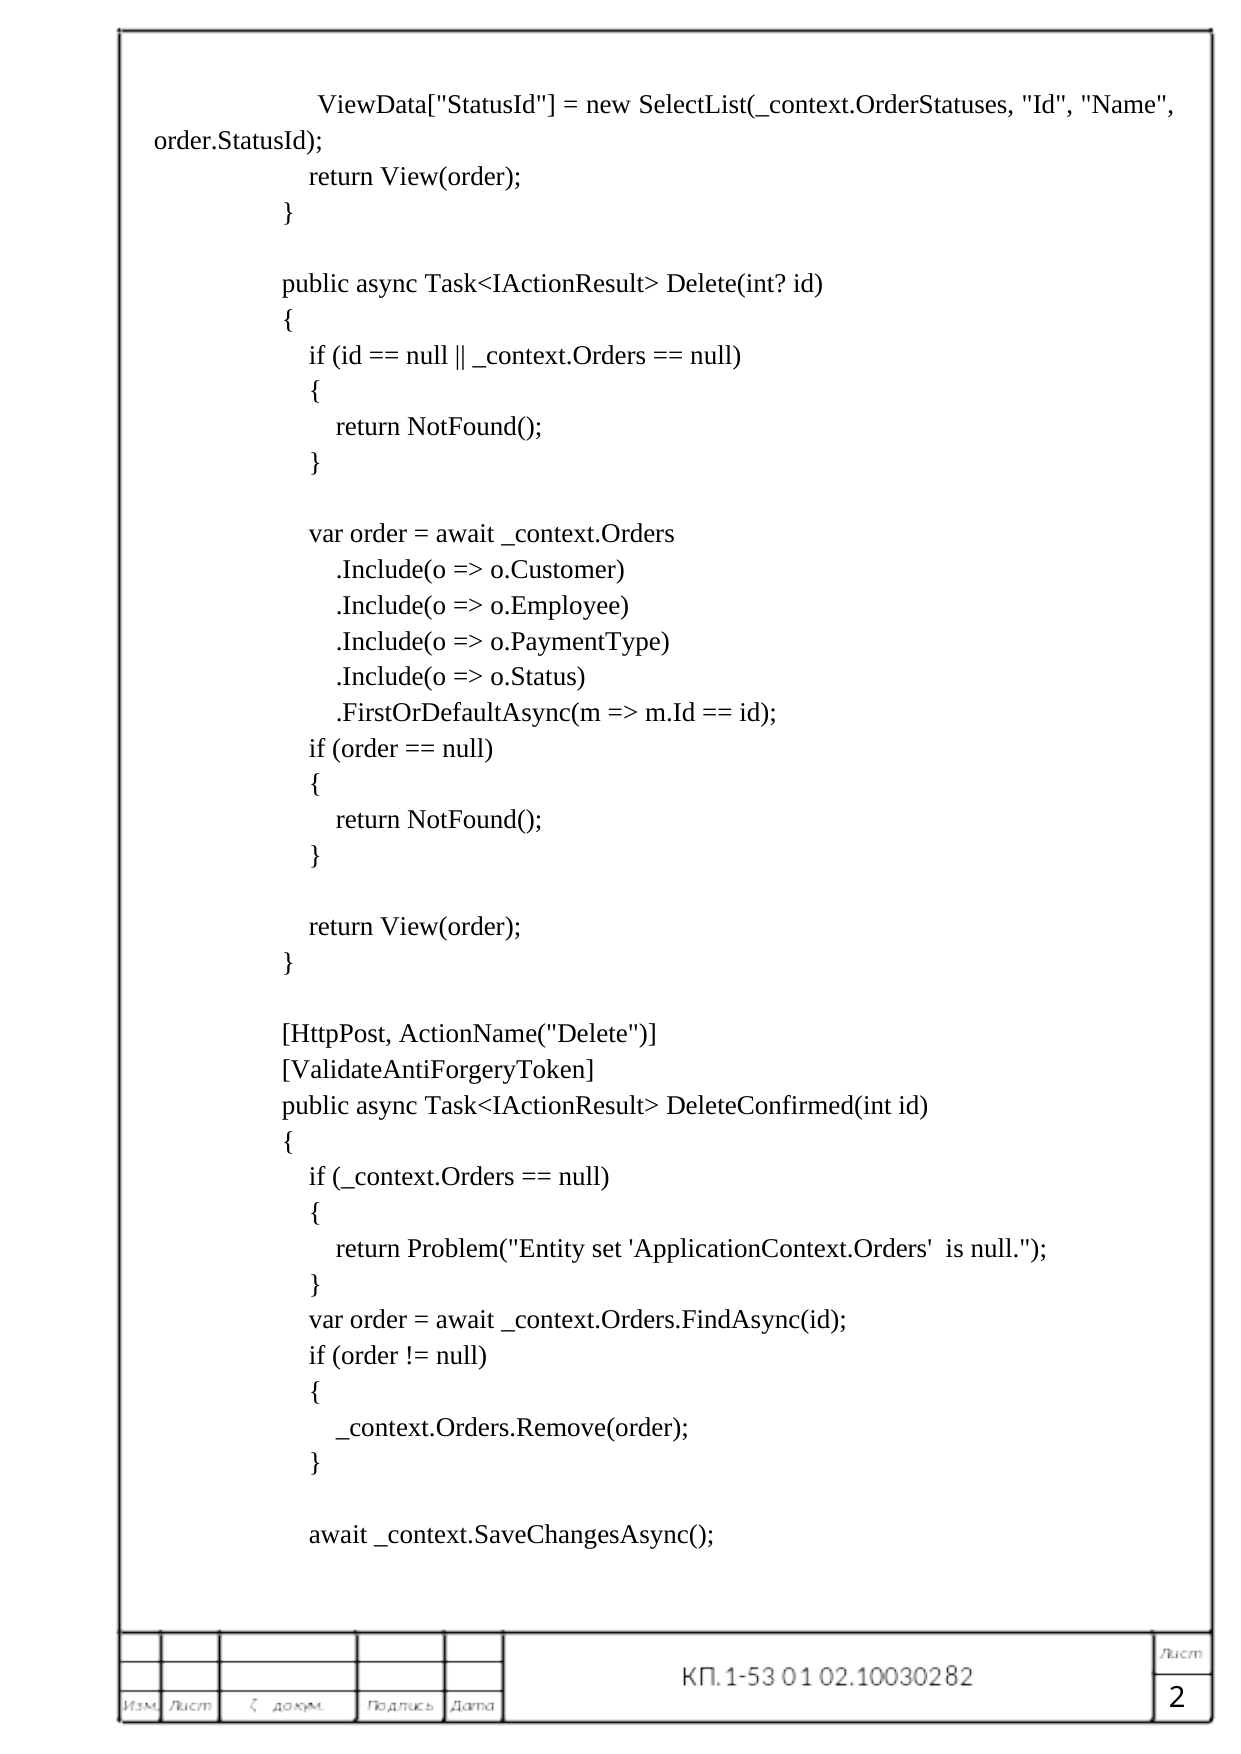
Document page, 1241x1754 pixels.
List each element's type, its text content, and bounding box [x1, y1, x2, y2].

text public async Task<IActionResult> Delete(int? id) [153, 267, 1175, 298]
text var order = await _context.Orders [153, 517, 1175, 548]
text .Include(o => o.Customer) [153, 553, 1175, 584]
text await _context.SaveChangesAsync(); [153, 1518, 1175, 1549]
text if (order == null) [153, 732, 1175, 763]
text } [153, 1446, 1175, 1477]
text _context.Orders.Remove(order); [153, 1411, 1175, 1442]
text .Include(o => o.PaymentType) [153, 624, 1175, 656]
text ViewData["StatusId"] = new SelectList(_context.OrderStatuses, "Id", "Name", order.StatusId); [153, 89, 1175, 156]
text { [153, 1375, 1175, 1406]
text return Problem("Entity set 'ApplicationContext.Orders' is null."); [153, 1232, 1175, 1263]
text { [153, 374, 1175, 406]
text return NotFound(); [153, 410, 1175, 441]
text { [153, 1196, 1175, 1227]
text } [153, 1268, 1175, 1299]
text [HttpPost, ActionName("Delete")] [153, 1018, 1175, 1049]
text public async Task<IActionResult> DeleteConfirmed(int id) [153, 1089, 1175, 1120]
text { [153, 767, 1175, 799]
text if (id == null || _context.Orders == null) [153, 339, 1175, 370]
text if (_context.Orders == null) [153, 1161, 1175, 1192]
text return NotFound(); [153, 803, 1175, 834]
text { [153, 1125, 1175, 1156]
text [ValidateAntiForgeryToken] [153, 1053, 1175, 1084]
text if (order != null) [153, 1339, 1175, 1370]
text return View(order); [153, 910, 1175, 942]
text .FirstOrDefaultAsync(m => m.Id == id); [153, 696, 1175, 727]
text .Include(o => o.Employee) [153, 589, 1175, 620]
text } [153, 839, 1175, 870]
text .Include(o => o.Status) [153, 660, 1175, 691]
text return View(order); [153, 160, 1175, 191]
text } [153, 196, 1175, 227]
text } [153, 946, 1175, 977]
text var order = await _context.Orders.FindAsync(id); [153, 1303, 1175, 1334]
text { [153, 303, 1175, 334]
text } [153, 446, 1175, 477]
